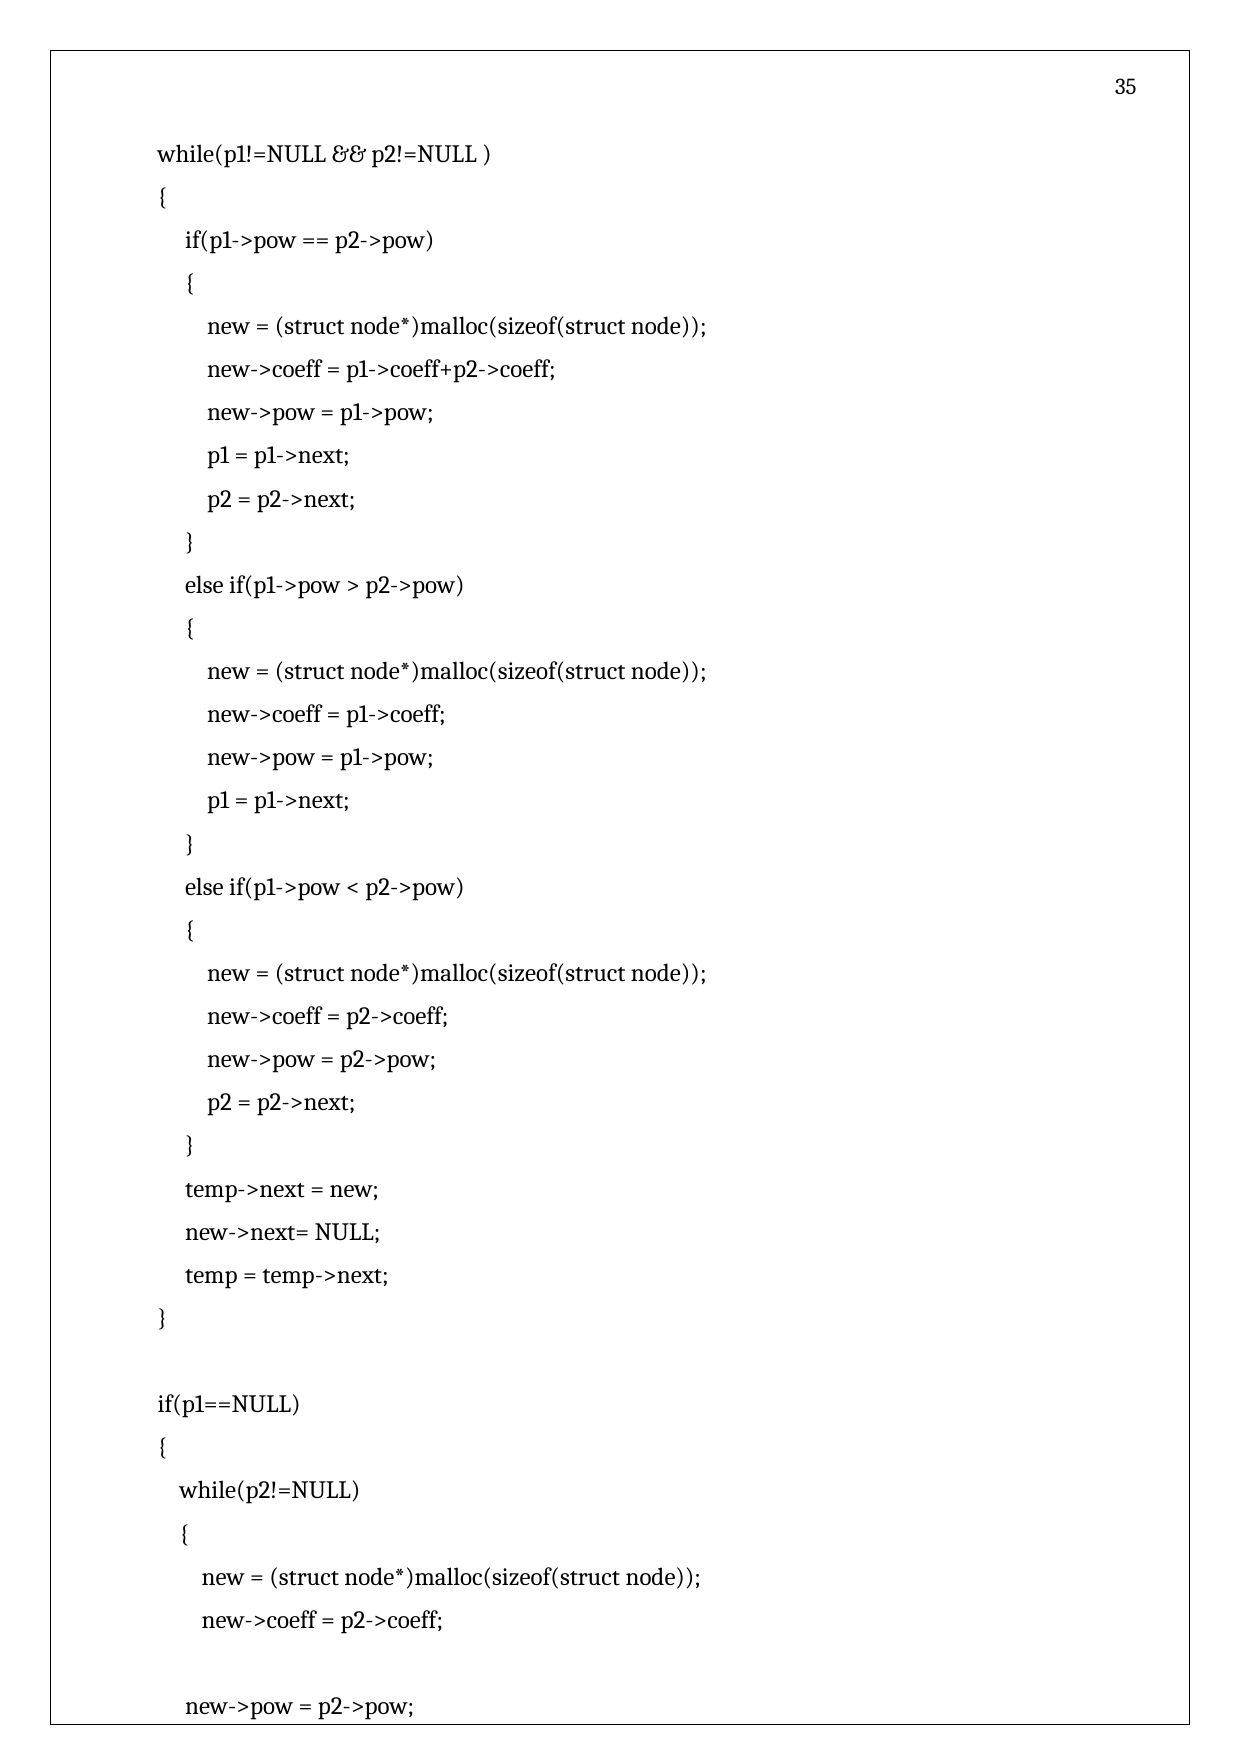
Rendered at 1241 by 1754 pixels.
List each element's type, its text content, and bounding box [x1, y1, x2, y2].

text else if(p1->pow > p2->pow) [135, 571, 1136, 599]
text new->coeff = p1->coeff+p2->coeff; [135, 355, 1136, 384]
text new->next= NULL; [135, 1218, 1136, 1246]
text else if(p1->pow < p2->pow) [135, 873, 1136, 901]
text p2 = p2->next; [135, 484, 1136, 513]
text while(p2!=NULL) [135, 1476, 1136, 1505]
text new->pow = p1->pow; [135, 743, 1136, 772]
text new = (struct node*)malloc(sizeof(struct node)); [135, 312, 1136, 341]
text { [135, 916, 1136, 944]
text } [135, 528, 1136, 556]
text if(p1==NULL) [135, 1390, 1136, 1419]
text } [135, 1304, 1136, 1333]
text new->pow = p1->pow; [135, 398, 1136, 427]
text p1 = p1->next; [135, 786, 1136, 815]
text temp->next = new; [135, 1174, 1136, 1203]
text { [135, 1519, 1136, 1548]
text new = (struct node*)malloc(sizeof(struct node)); [135, 1563, 1136, 1591]
text p1 = p1->next; [135, 441, 1136, 470]
text temp = temp->next; [135, 1261, 1136, 1289]
text } [135, 1131, 1136, 1160]
text { [135, 1433, 1136, 1462]
text new->pow = p2->pow; [135, 1692, 1136, 1721]
text if(p1->pow == p2->pow) [135, 226, 1136, 254]
text { [135, 614, 1136, 643]
text { [135, 269, 1136, 298]
text new = (struct node*)malloc(sizeof(struct node)); [135, 657, 1136, 686]
text p2 = p2->next; [135, 1088, 1136, 1117]
text new->coeff = p1->coeff; [135, 700, 1136, 729]
text while(p1!=NULL && p2!=NULL ) [135, 139, 1136, 168]
text new = (struct node*)malloc(sizeof(struct node)); [135, 959, 1136, 988]
text new->coeff = p2->coeff; [135, 1606, 1136, 1634]
text new->pow = p2->pow; [135, 1045, 1136, 1074]
text } [135, 829, 1136, 858]
text { [135, 183, 1136, 211]
text new->coeff = p2->coeff; [135, 1002, 1136, 1031]
